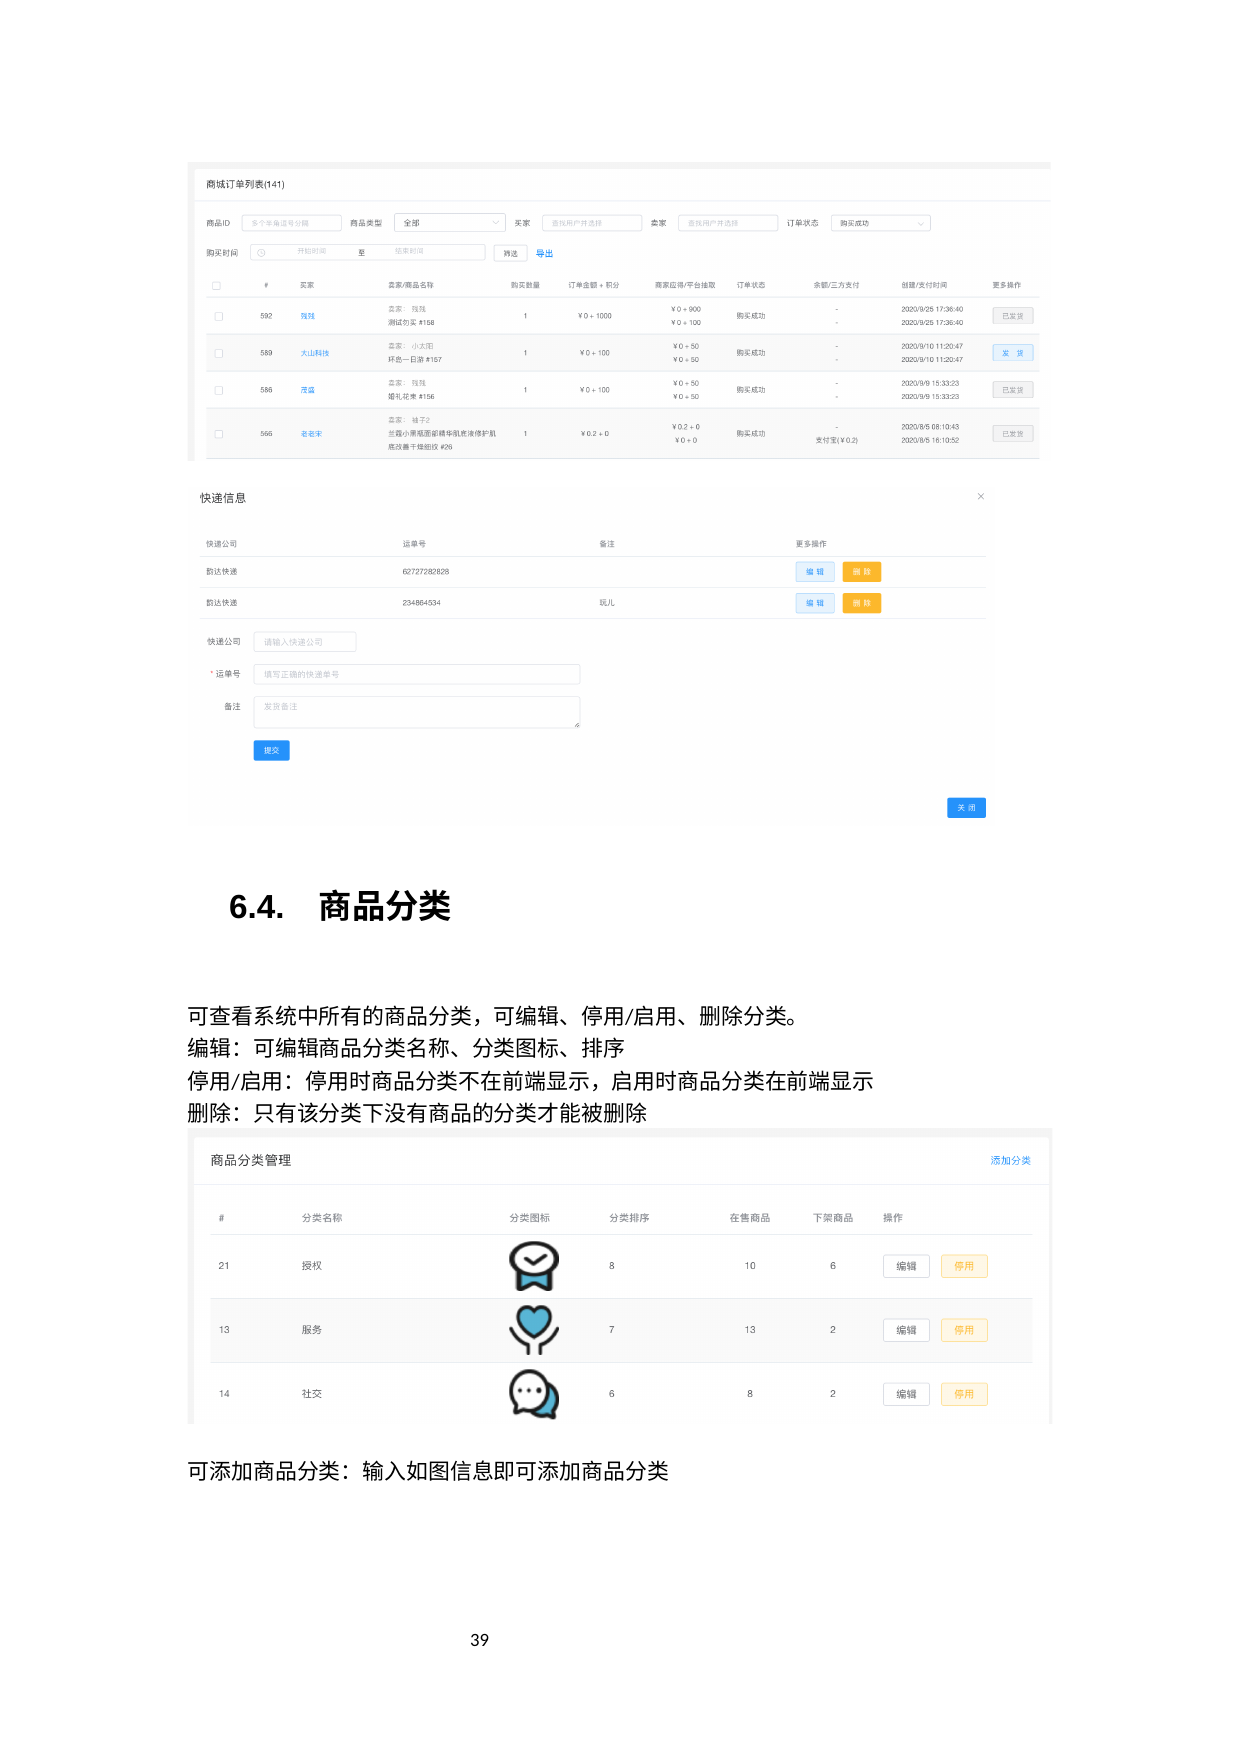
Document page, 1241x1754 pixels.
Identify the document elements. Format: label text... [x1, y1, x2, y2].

list 可查看系统中所有的商品分类，可编辑、停用/启用、删除分类。 [187, 998, 1053, 1031]
list 编辑：可编辑商品分类名称、分类图标、排序 [187, 1031, 1053, 1063]
subtitle 商品分类 [229, 872, 1053, 937]
list 删除：只有该分类下没有商品的分类才能被删除 [187, 1096, 1053, 1128]
picture [187, 1128, 1053, 1424]
list 停用/启用：停用时商品分类不在前端显示，启用时商品分类在前端显示 [187, 1063, 1053, 1096]
list 可添加商品分类：输入如图信息即可添加商品分类 [187, 1453, 1053, 1486]
picture [187, 487, 996, 826]
picture [187, 162, 1051, 461]
